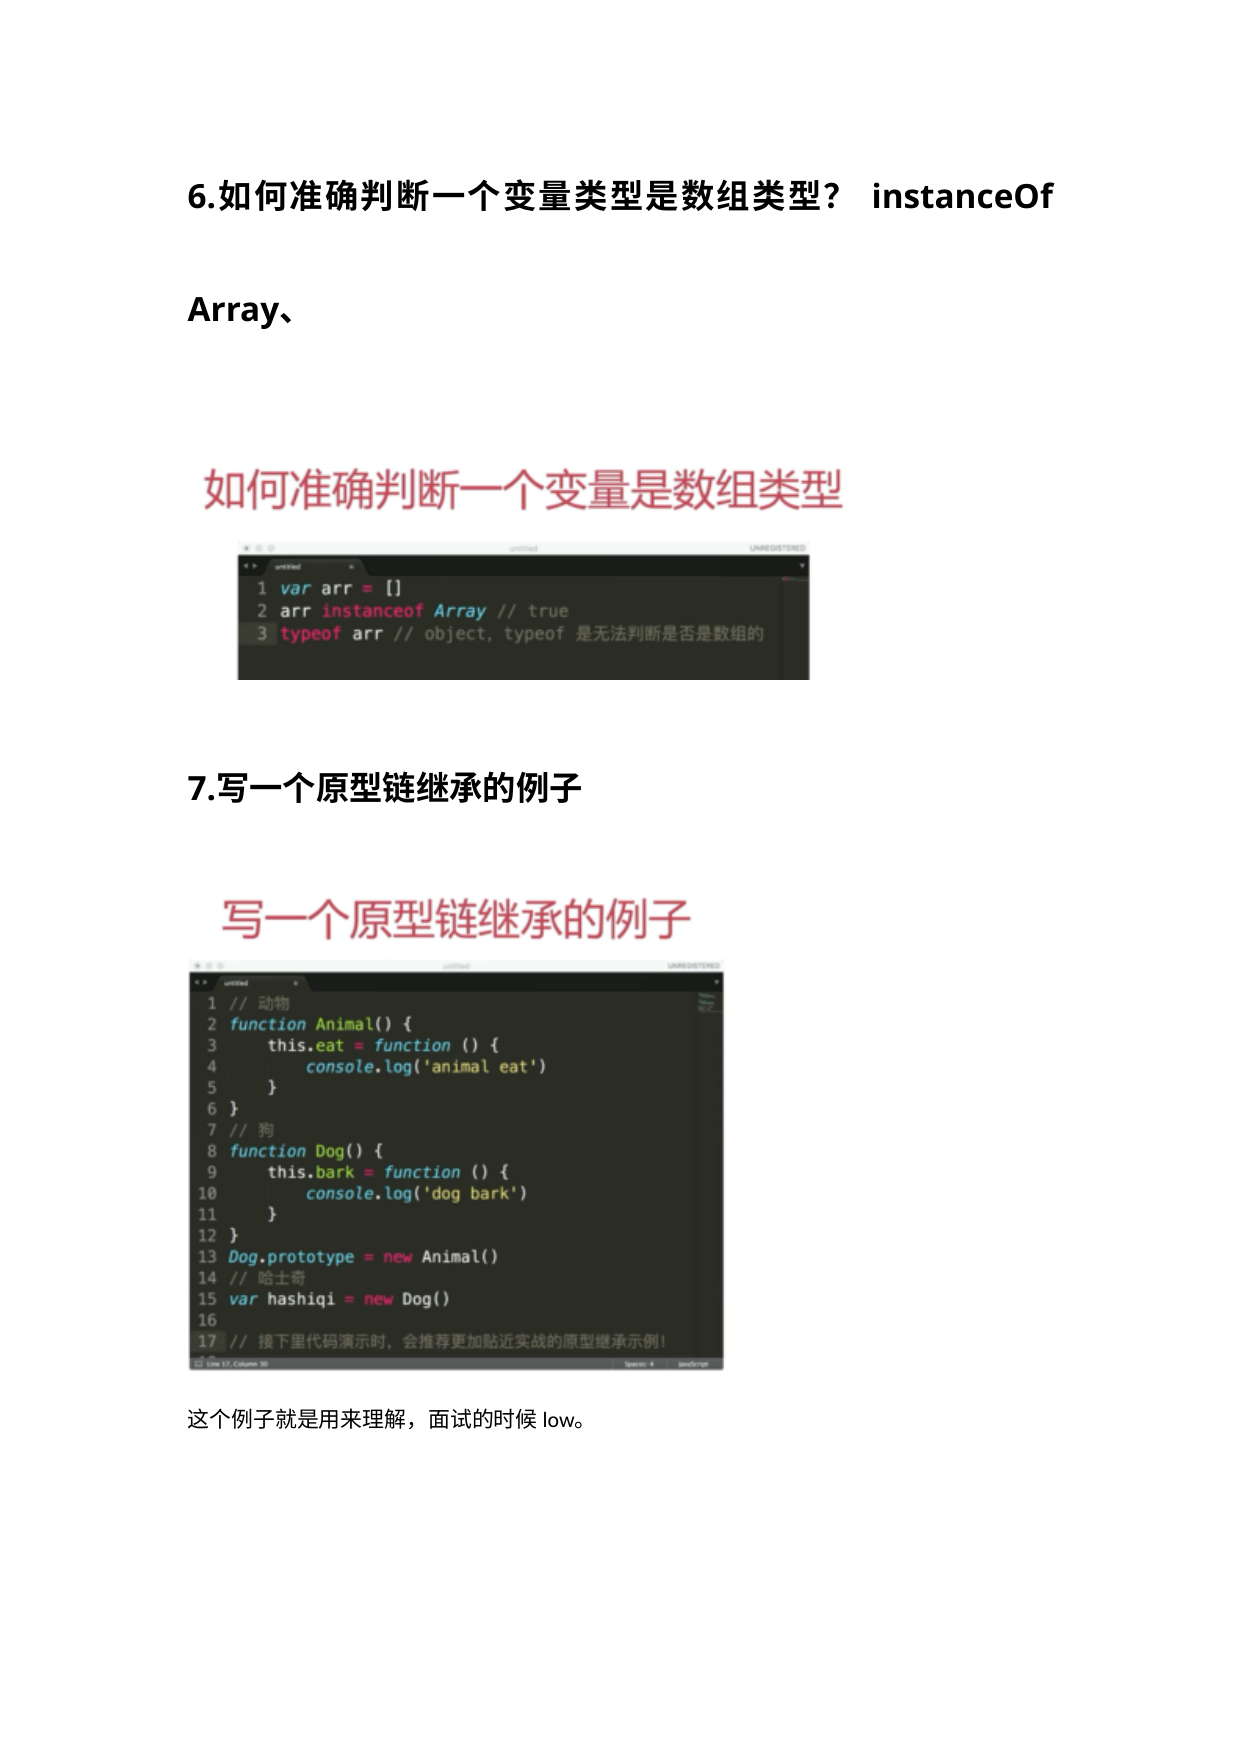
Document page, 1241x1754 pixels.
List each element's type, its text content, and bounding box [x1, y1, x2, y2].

subtitle 6.如何准确判断一个变量类型是数组类型？ instanceOf Array、 [187, 162, 1053, 339]
picture [187, 434, 907, 680]
picture [187, 881, 735, 1380]
subtitle 7.写一个原型链继承的例子 [187, 754, 1053, 819]
text 这个例子就是用来理解，面试的时候 low。 [187, 1401, 1053, 1434]
